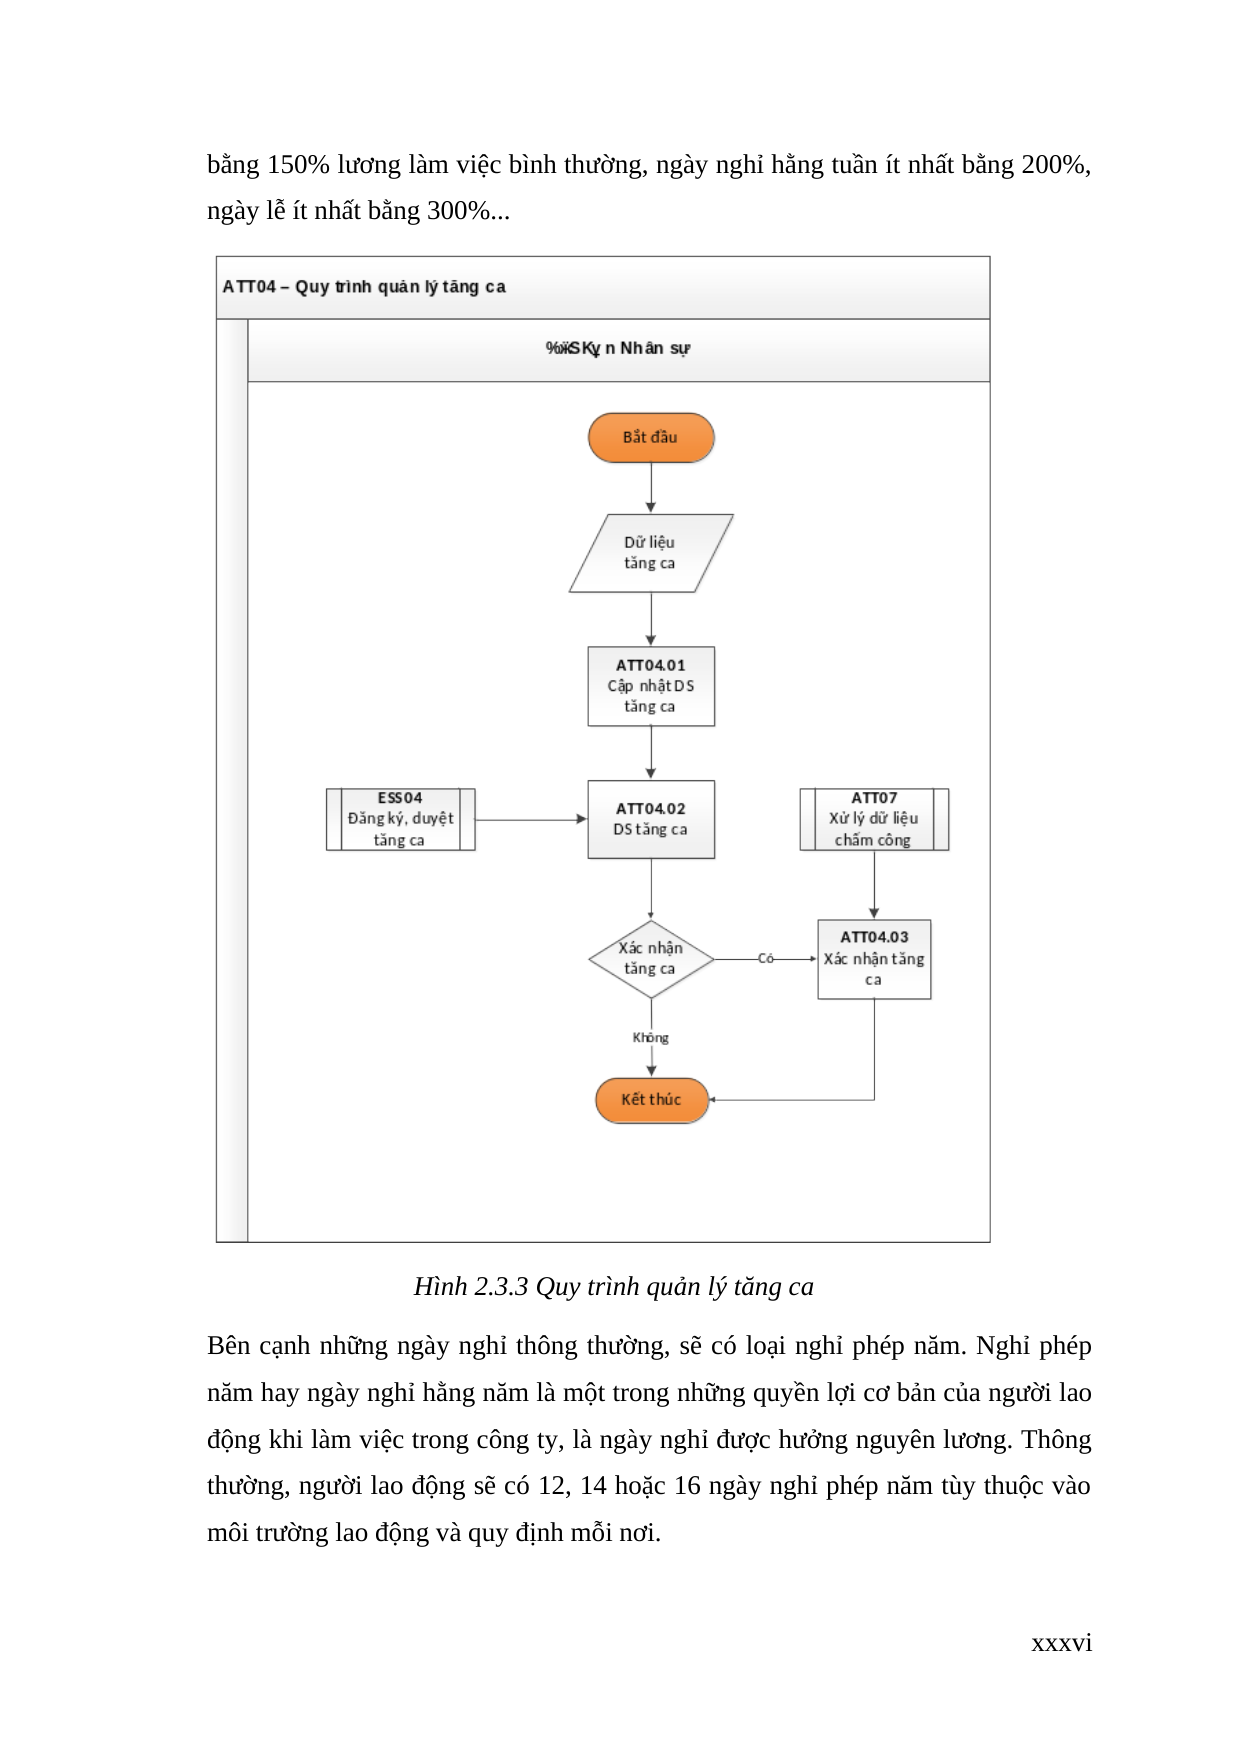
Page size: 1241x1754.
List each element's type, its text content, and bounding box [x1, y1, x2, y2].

text Hình 2.3.3 Quy trình quản lý tăng ca [207, 1270, 1092, 1301]
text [207, 148, 1092, 226]
text Bên cạnh những ngày nghỉ thông thường, sẽ có loại nghỉ phép năm. Nghỉ phép năm hay ngày nghỉ hằng năm là một trong những quyền lợi cơ bản của người lao động khi làm việc trong công ty, là ngày nghỉ được hưởng nguyên lương. Thông thường, người lao động sẽ có 12, 14 hoặc 16 ngày nghỉ phép năm tùy thuộc vào môi trường lao động và quy định mỗi nơi. [207, 1329, 1092, 1547]
